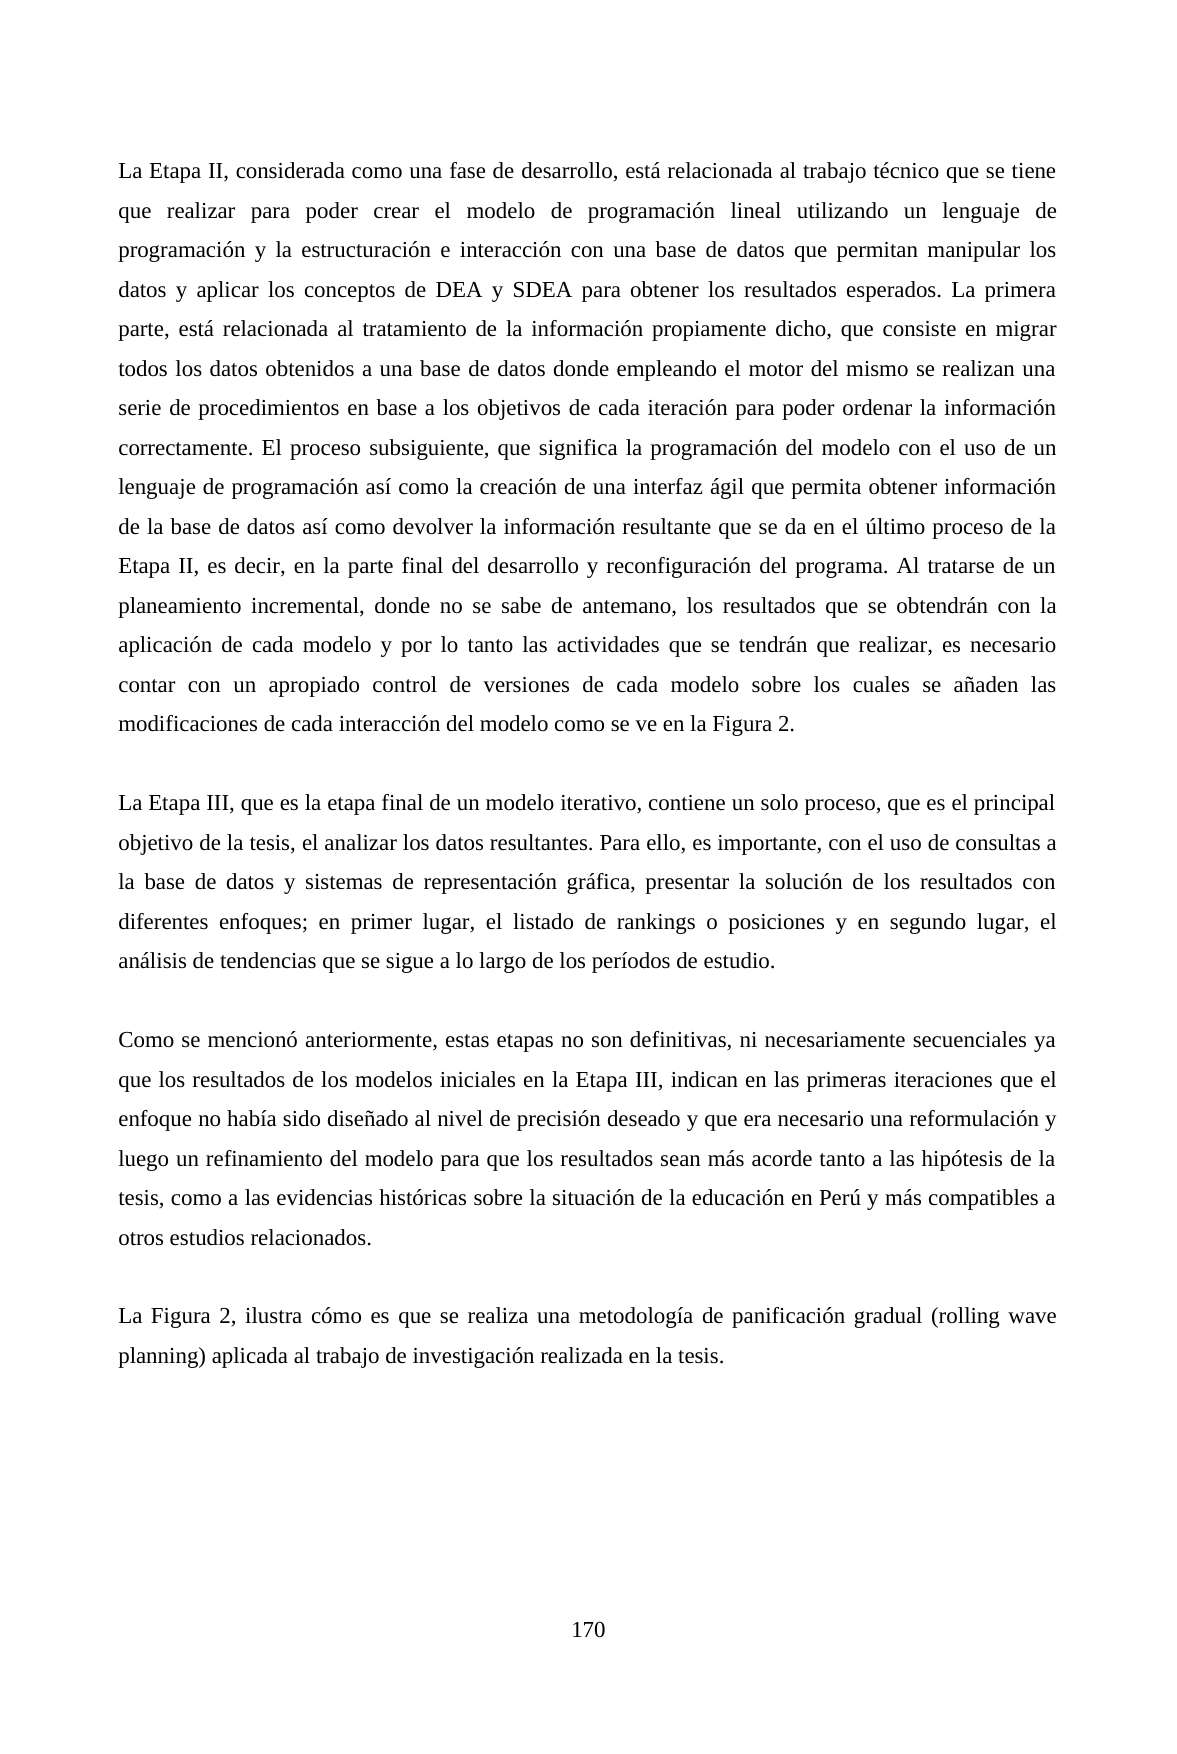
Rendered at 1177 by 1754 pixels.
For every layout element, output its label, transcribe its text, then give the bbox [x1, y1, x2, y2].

text La Etapa III, que es la etapa final de un modelo iterativo, contiene un solo proceso, que es el principal objetivo de la tesis, el analizar los datos resultantes. Para ello, es importante, con el uso de consultas a la base de datos y sistemas de representación gráfica, presentar la solución de los resultados con diferentes enfoques; en primer lugar, el listado de rankings o posiciones y en segundo lugar, el análisis de tendencias que se sigue a lo largo de los períodos de estudio. [118, 789, 1058, 973]
text La Figura 2, ilustra cómo es que se realiza una metodología de panificación gradual (rolling wave planning) aplicada al trabajo de investigación realizada en la tesis. [118, 1302, 1058, 1368]
text Como se mencionó anteriormente, estas etapas no son definitivas, ni necesariamente secuenciales ya que los resultados de los modelos iniciales en la Etapa III, indican en las primeras iteraciones que el enfoque no había sido diseñado al nivel de precisión deseado y que era necesario una reformulación y luego un refinamiento del modelo para que los resultados sean más acorde tanto a las hipótesis de la tesis, como a las evidencias históricas sobre la situación de la educación en Perú y más compatibles a otros estudios relacionados. [118, 1026, 1058, 1250]
text La Etapa II, considerada como una fase de desarrollo, está relacionada al trabajo técnico que se tiene que realizar para poder crear el modelo de programación lineal utilizando un lenguaje de programación y la estructuración e interacción con una base de datos que permitan manipular los datos y aplicar los conceptos de DEA y SDEA para obtener los resultados esperados. La primera parte, está relacionada al tratamiento de la información propiamente dicho, que consiste en migrar todos los datos obtenidos a una base de datos donde empleando el motor del mismo se realizan una serie de procedimientos en base a los objetivos de cada iteración para poder ordenar la información correctamente. El proceso subsiguiente, que significa la programación del modelo con el uso de un lenguaje de programación así como la creación de una interfaz ágil que permita obtener información de la base de datos así como devolver la información resultante que se da en el último proceso de la Etapa II, es decir, en la parte final del desarrollo y reconfiguración del programa. Al tratarse de un planeamiento incremental, donde no se sabe de antemano, los resultados que se obtendrán con la aplicación de cada modelo y por lo tanto las actividades que se tendrán que realizar, es necesario contar con un apropiado control de versiones de cada modelo sobre los cuales se añaden las modificaciones de cada interacción del modelo como se ve en la Figura 2. [118, 158, 1058, 737]
